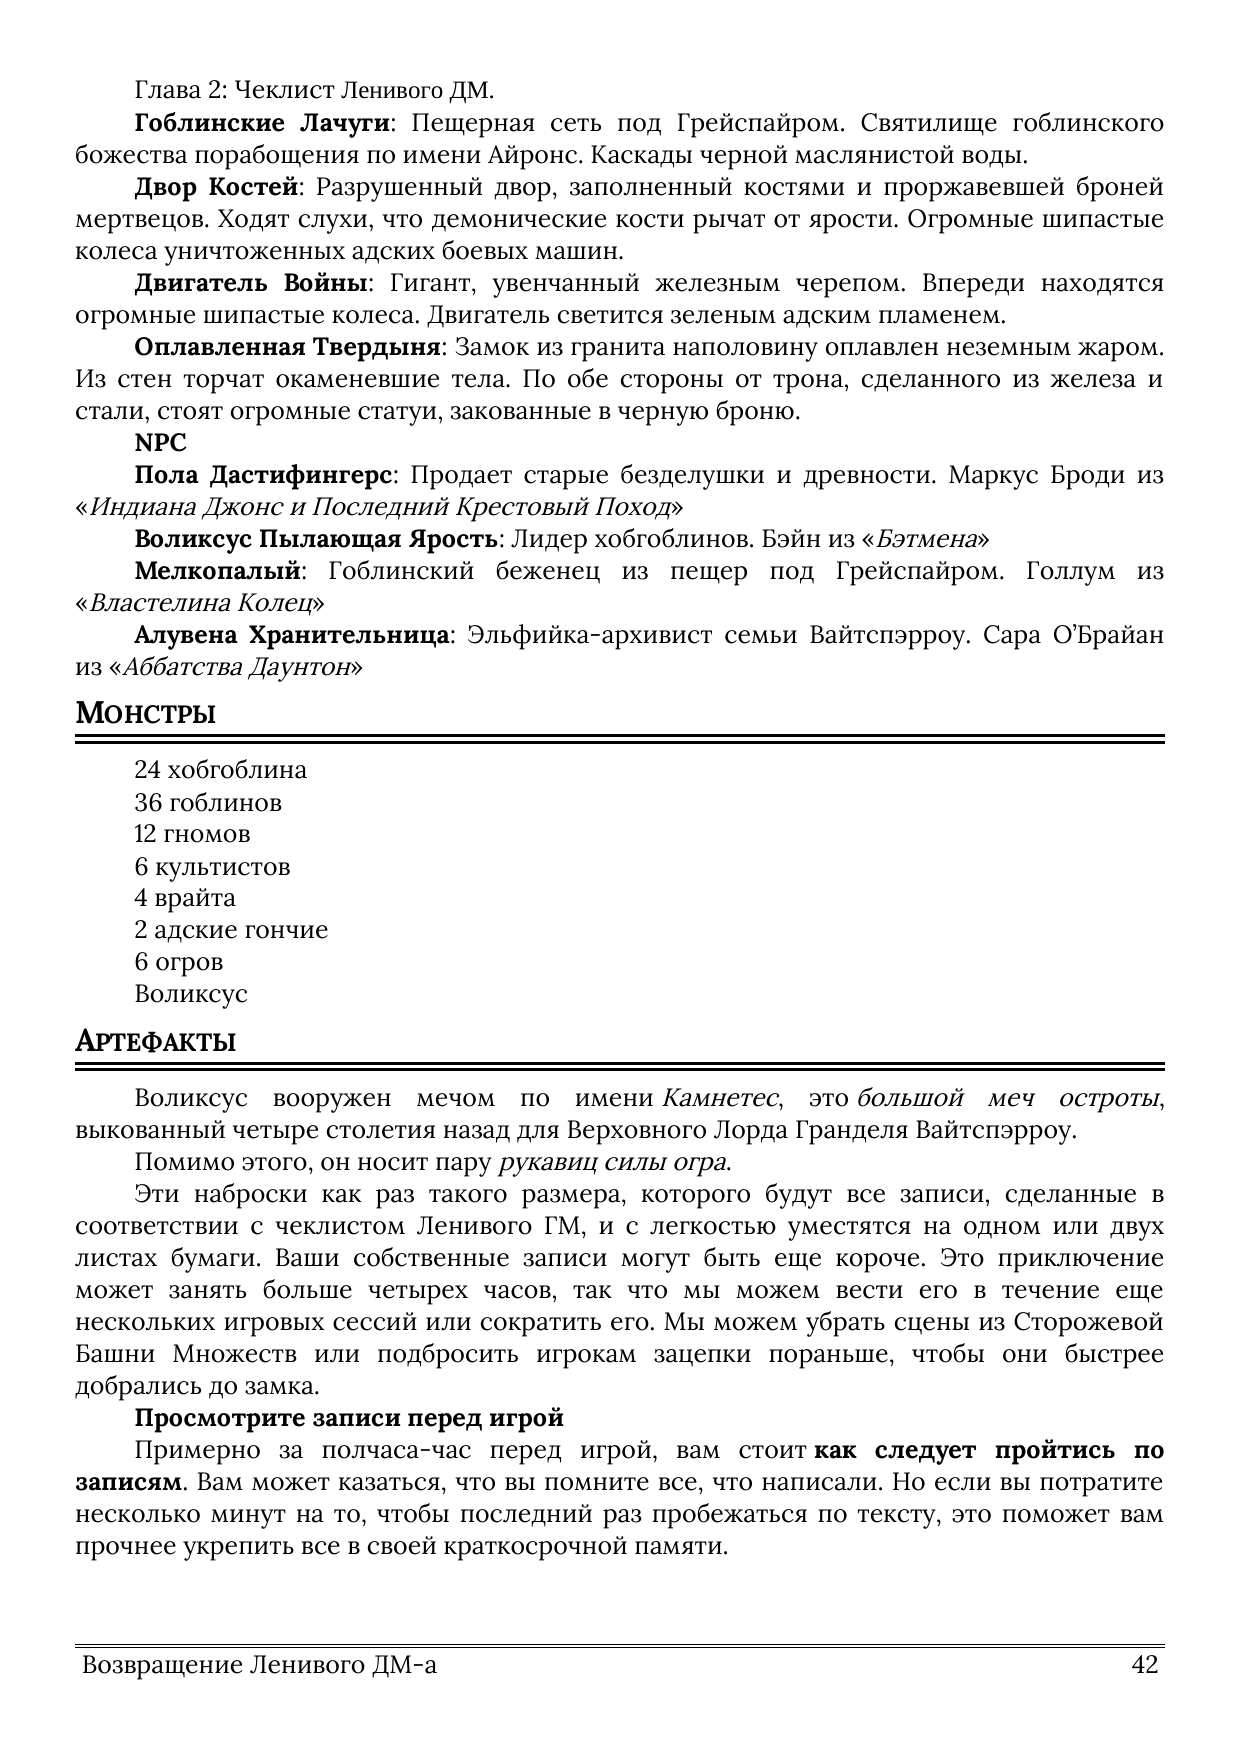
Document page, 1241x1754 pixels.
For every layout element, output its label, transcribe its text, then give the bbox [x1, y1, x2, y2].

text 6 культистов [75, 850, 1165, 882]
text Оплавленная Твердыня: Замок из гранита наполовину оплавлен неземным жаром. Из стен торчат окаменевшие тела. По обе стороны от трона, сделанного из железа и стали, стоят огромные статуи, закованные в черную броню. [75, 330, 1165, 426]
subtitle Монстры [75, 692, 1165, 734]
text 6 огров [75, 946, 1165, 978]
text Мелкопалый: Гоблинский беженец из пещер под Грейспайром. Голлум из «Властелина Колец» [75, 554, 1165, 618]
text Примерно за полчаса-час перед игрой, вам стоит как следует пройтись по записям. Вам может казаться, что вы помните все, что написали. Но если вы потратите несколько минут на то, чтобы последний раз пробежаться по тексту, это поможет вам прочнее укрепить все в своей краткосрочной памяти. [75, 1433, 1165, 1561]
text 36 гоблинов [75, 786, 1165, 818]
text Двор Костей: Разрушенный двор, заполненный костями и проржавевшей броней мертвецов. Ходят слухи, что демонические кости рычат от ярости. Огромные шипастые колеса уничтоженных адских боевых машин. [75, 170, 1165, 266]
text Воликсус Пылающая Ярость: Лидер хобгоблинов. Бэйн из «Бэтмена» [75, 522, 1165, 554]
text Двигатель Войны: Гигант, увенчанный железным черепом. Впереди находятся огромные шипастые колеса. Двигатель светится зеленым адским пламенем. [75, 266, 1165, 330]
text 24 хобгоблина [75, 754, 1165, 786]
text 4 врайта [75, 882, 1165, 914]
text Воликсус вооружен мечом по имени Камнетес, это большой меч остроты, выкованный четыре столетия назад для Верховного Лорда Гранделя Вайтспэрроу. [75, 1081, 1165, 1145]
text 12 гномов [75, 818, 1165, 850]
text Просмотрите записи перед игрой [75, 1401, 1165, 1433]
text Воликсус [75, 978, 1165, 1009]
text 2 адские гончие [75, 914, 1165, 946]
text NPC [75, 426, 1165, 458]
text Помимо этого, он носит пару рукавиц силы огра. [75, 1145, 1165, 1177]
text Эти наброски как раз такого размера, которого будут все записи, сделанные в соответствии с чеклистом Ленивого ГМ, и с легкостью уместятся на одном или двух листах бумаги. Ваши собственные записи могут быть еще короче. Это приключение может занять больше четырех часов, так что мы можем вести его в течение еще нескольких игровых сессий или сократить его. Мы можем убрать сцены из Сторожевой Башни Множеств или подбросить игрокам зацепки пораньше, чтобы они быстрее добрались до замка. [75, 1177, 1165, 1401]
text Алувена Хранительница: Эльфийка-архивист семьи Вайтспэрроу. Сара О’Брайан из «Аббатства Даунтон» [75, 618, 1165, 682]
text Гоблинские Лачуги: Пещерная сеть под Грейспайром. Святилище гоблинского божества порабощения по имени Айронс. Каскады черной маслянистой воды. [75, 106, 1165, 170]
text Пола Дастифингерс: Продает старые безделушки и древности. Маркус Броди из «Индиана Джонс и Последний Крестовый Поход» [75, 458, 1165, 522]
subtitle Артефакты [75, 1019, 1165, 1062]
